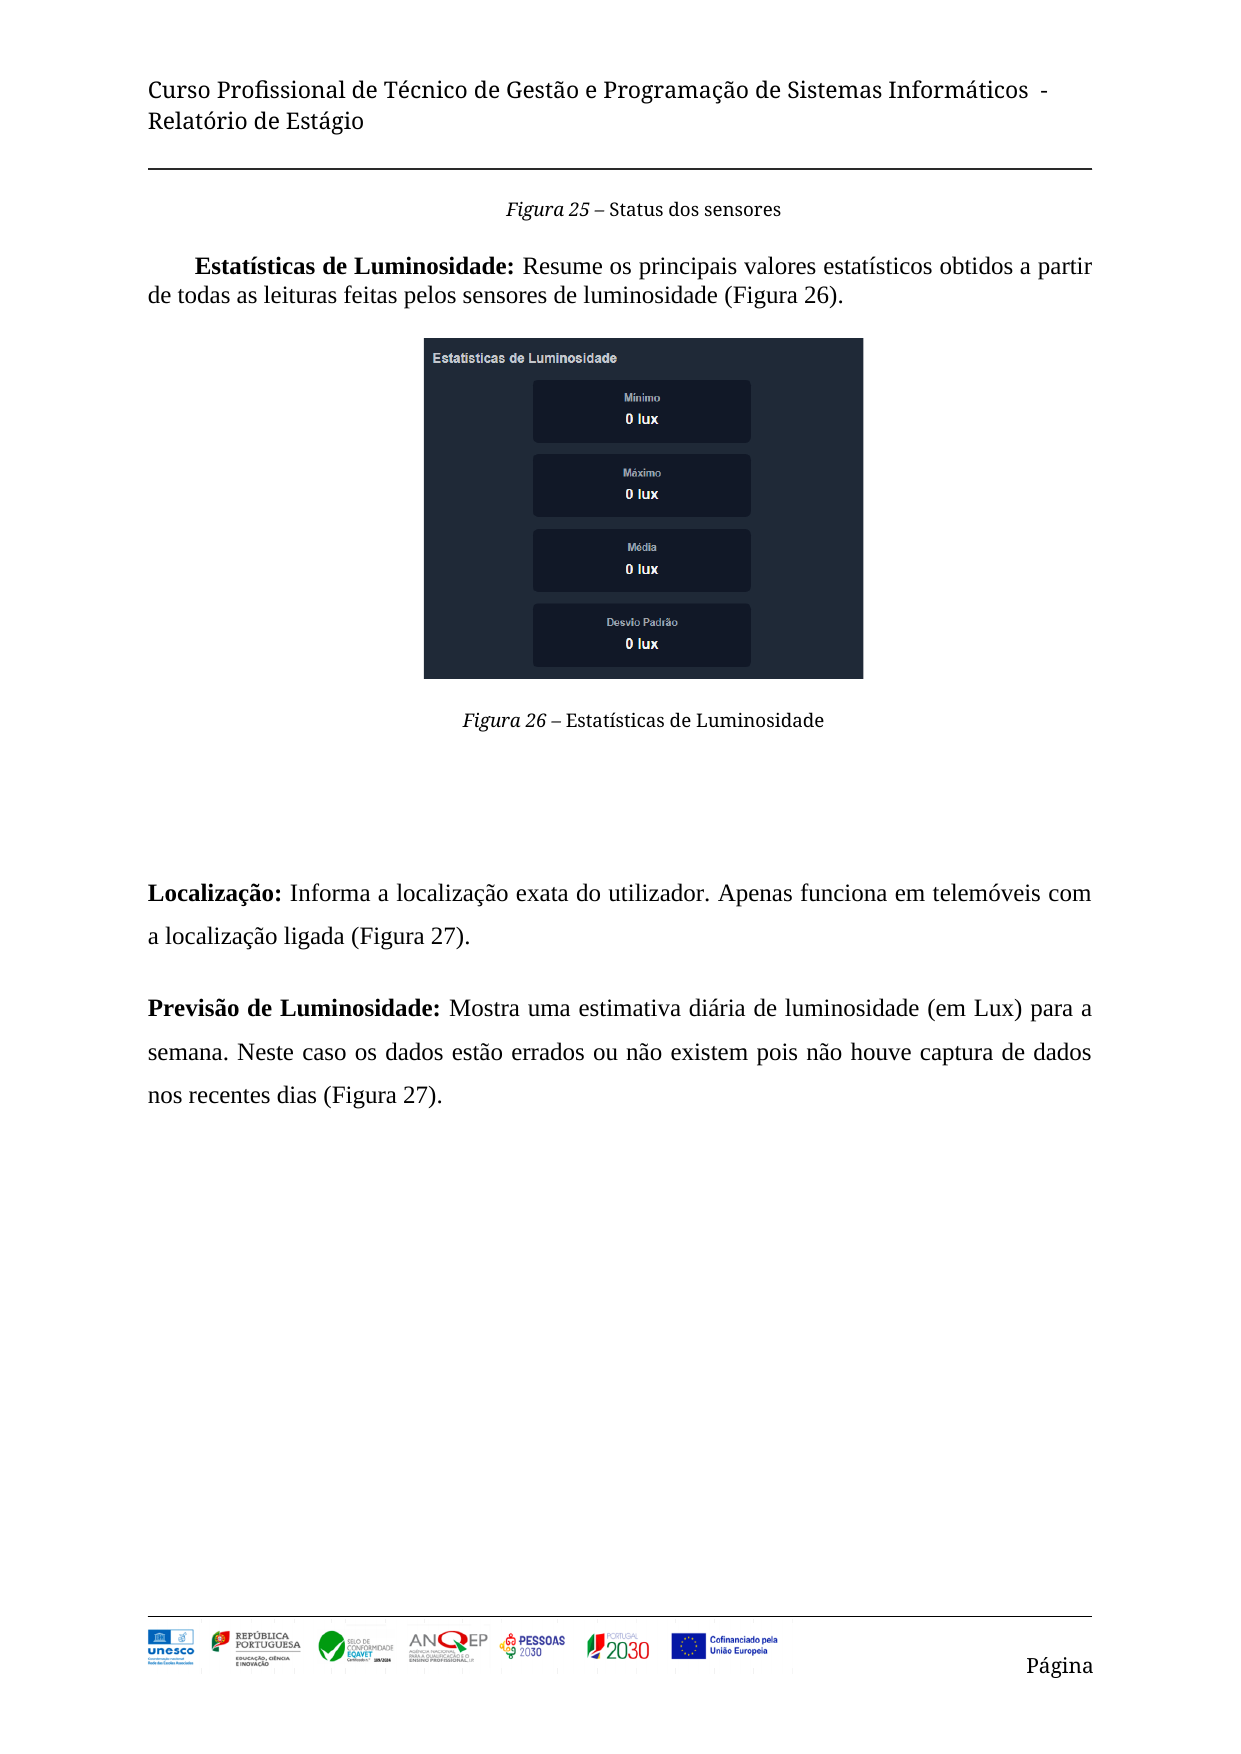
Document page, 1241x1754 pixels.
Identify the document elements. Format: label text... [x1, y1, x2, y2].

text Figura 26 – Estatísticas de Luminosidade [148, 708, 1092, 733]
picture [147, 1619, 803, 1674]
text Estatísticas de Luminosidade: Resume os principais valores estatísticos obtidos a partir de todas as leituras feitas pelos sensores de luminosidade (Figura 26). [148, 251, 1092, 309]
picture [423, 338, 864, 679]
text Localização: Informa a localização exata do utilizador. Apenas funciona em telemóveis com a localização ligada (Figura 27). [148, 878, 1092, 950]
text Figura 25 – Status dos sensores [148, 197, 1092, 222]
text Previsão de Luminosidade: Mostra uma estimativa diária de luminosidade (em Lux) para a semana. Neste caso os dados estão errados ou não existem pois não houve captura de dados nos recentes dias (Figura 27). [148, 993, 1092, 1108]
